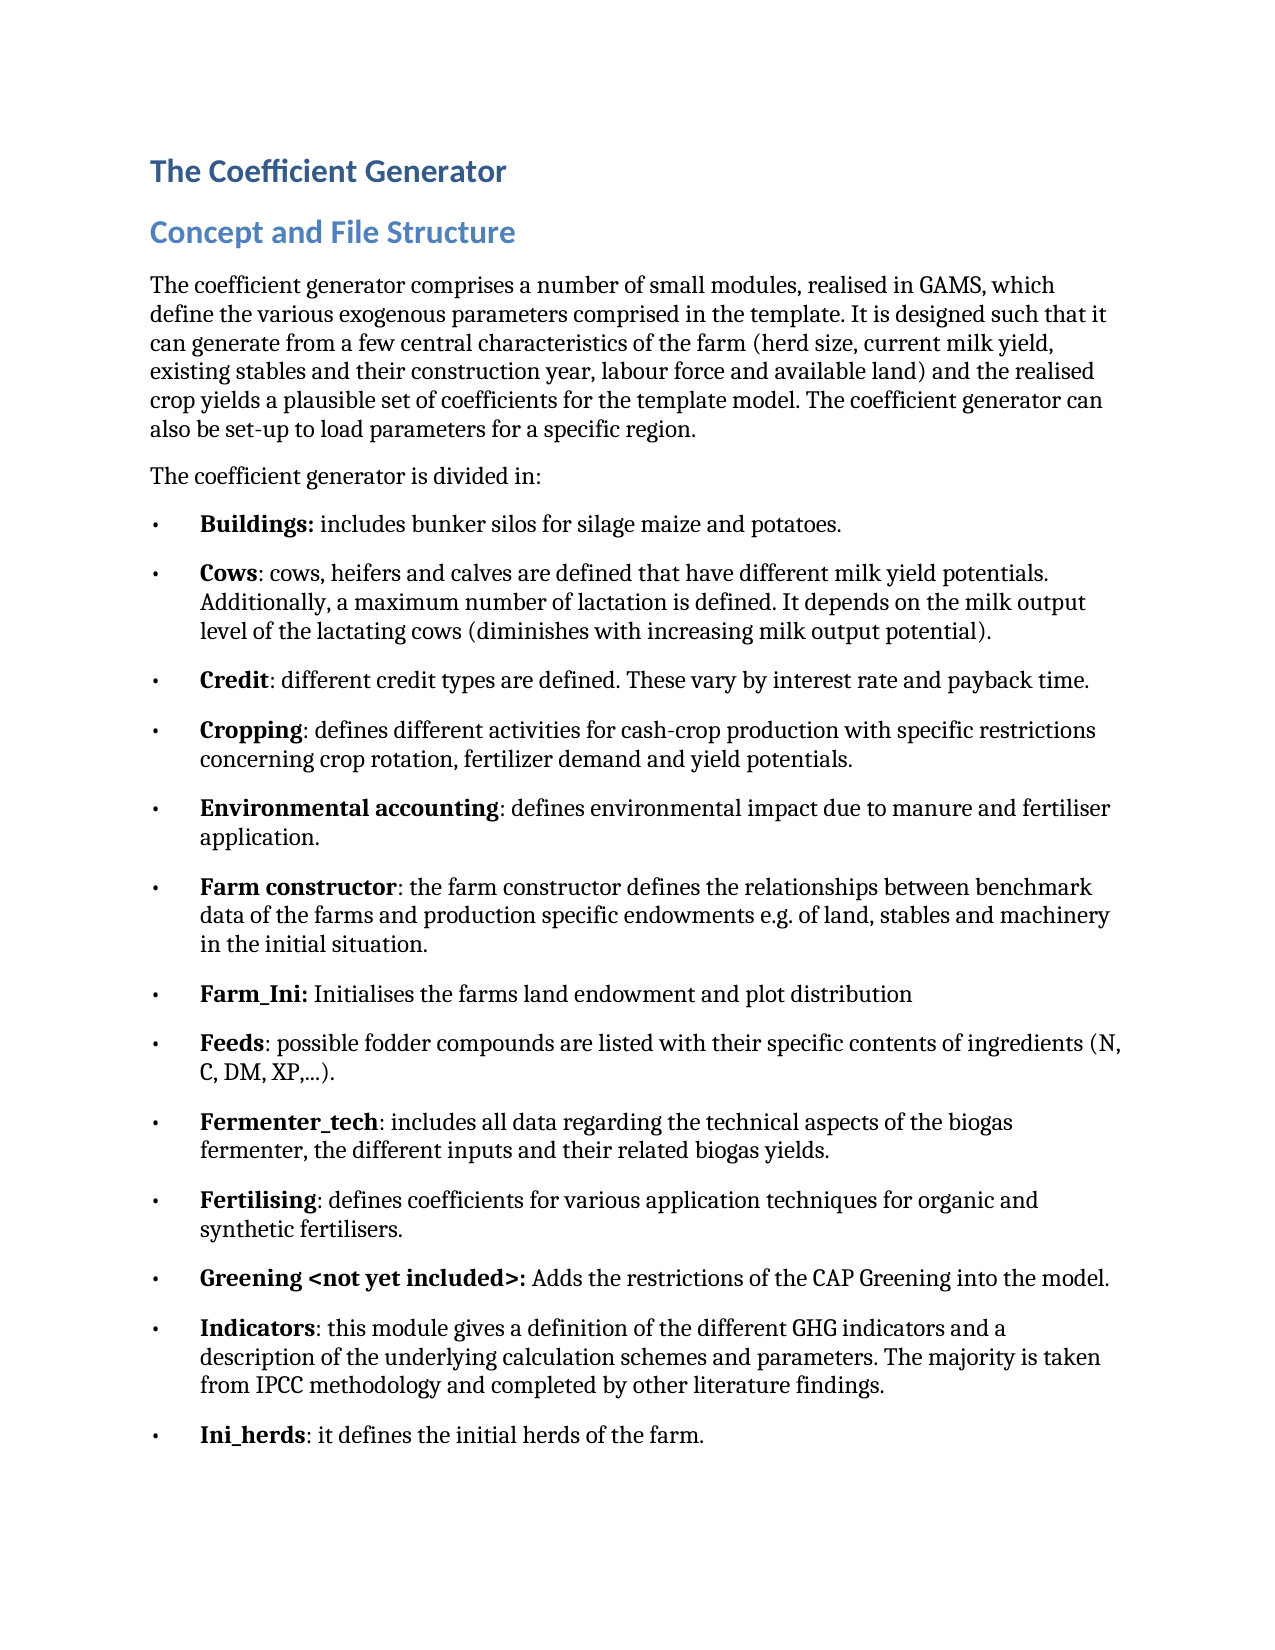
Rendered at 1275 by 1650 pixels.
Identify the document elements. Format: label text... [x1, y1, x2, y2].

list Greening <not yet included>: Adds the restrictions of the CAP Greening into the model. [150, 1264, 1125, 1293]
list Environmental accounting: defines environmental impact due to manure and fertiliser application. [150, 794, 1125, 852]
list Farm_Ini: Initialises the farms land endowment and plot distribution [150, 980, 1125, 1008]
list Farm constructor: the farm constructor defines the relationships between benchmark data of the farms and production specific endowments e.g. of land, stables and machinery in the initial situation. [150, 873, 1125, 959]
subtitle Concept and File Structure [150, 212, 1125, 252]
list Feeds: possible fodder compounds are listed with their specific contents of ingredients (N, C, DM, XP,...). [150, 1029, 1125, 1087]
list Ini_herds: it defines the initial herds of the farm. [150, 1421, 1125, 1450]
list Cropping: defines different activities for cash-crop production with specific restrictions concerning crop rotation, fertilizer demand and yield potentials. [150, 716, 1125, 773]
list Fermenter_tech: includes all data regarding the technical aspects of the biogas fermenter, the different inputs and their related biogas yields. [150, 1108, 1125, 1165]
list Indicators: this module gives a definition of the different GHG indicators and a description of the underlying calculation schemes and parameters. The majority is taken from IPCC methodology and completed by other literature findings. [150, 1314, 1125, 1400]
list Credit: different credit types are defined. These vary by interest rate and payback time. [150, 666, 1125, 695]
text The coefficient generator comprises a number of small modules, realised in GAMS, which define the various exogenous parameters comprised in the template. It is designed such that it can generate from a few central characteristics of the farm (herd size, current milk yield, existing stables and their construction year, labour force and available land) and the realised crop yields a plausible set of coefficients for the template model. The coefficient generator can also be set-up to load parameters for a specific region. [150, 271, 1125, 443]
subtitle The Coefficient Generator [150, 150, 1125, 191]
list Fertilising: defines coefficients for various application techniques for organic and synthetic fertilisers. [150, 1186, 1125, 1243]
list Buildings: includes bunker silos for silage maize and potatoes. [150, 510, 1125, 538]
list Cows: cows, heifers and calves are defined that have different milk yield potentials. Additionally, a maximum number of lactation is defined. It depends on the milk output level of the lactating cows (diminishes with increasing milk output potential). [150, 559, 1125, 646]
text The coefficient generator is divided in: [150, 462, 1125, 491]
